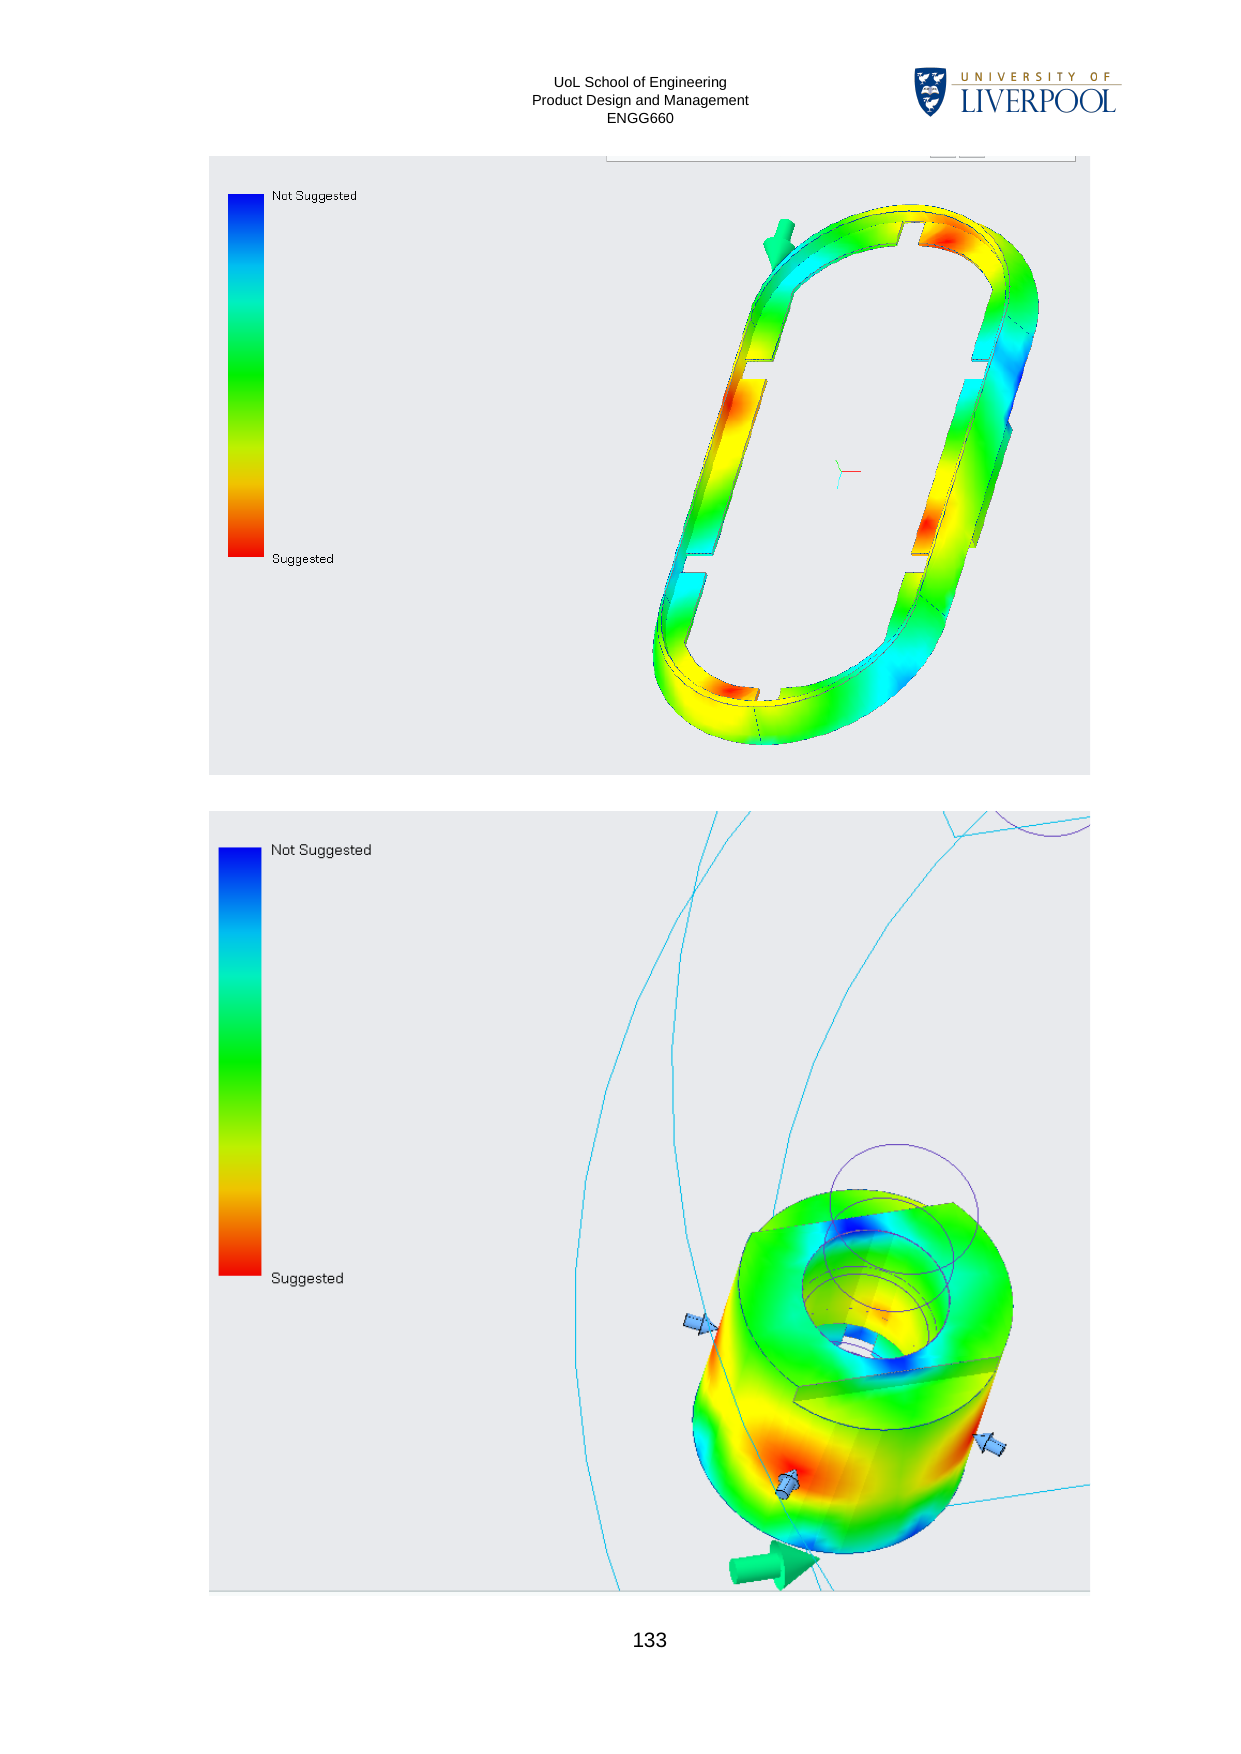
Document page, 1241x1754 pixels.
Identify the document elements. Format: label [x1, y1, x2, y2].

picture [209, 811, 1091, 1596]
picture [209, 29, 1153, 775]
